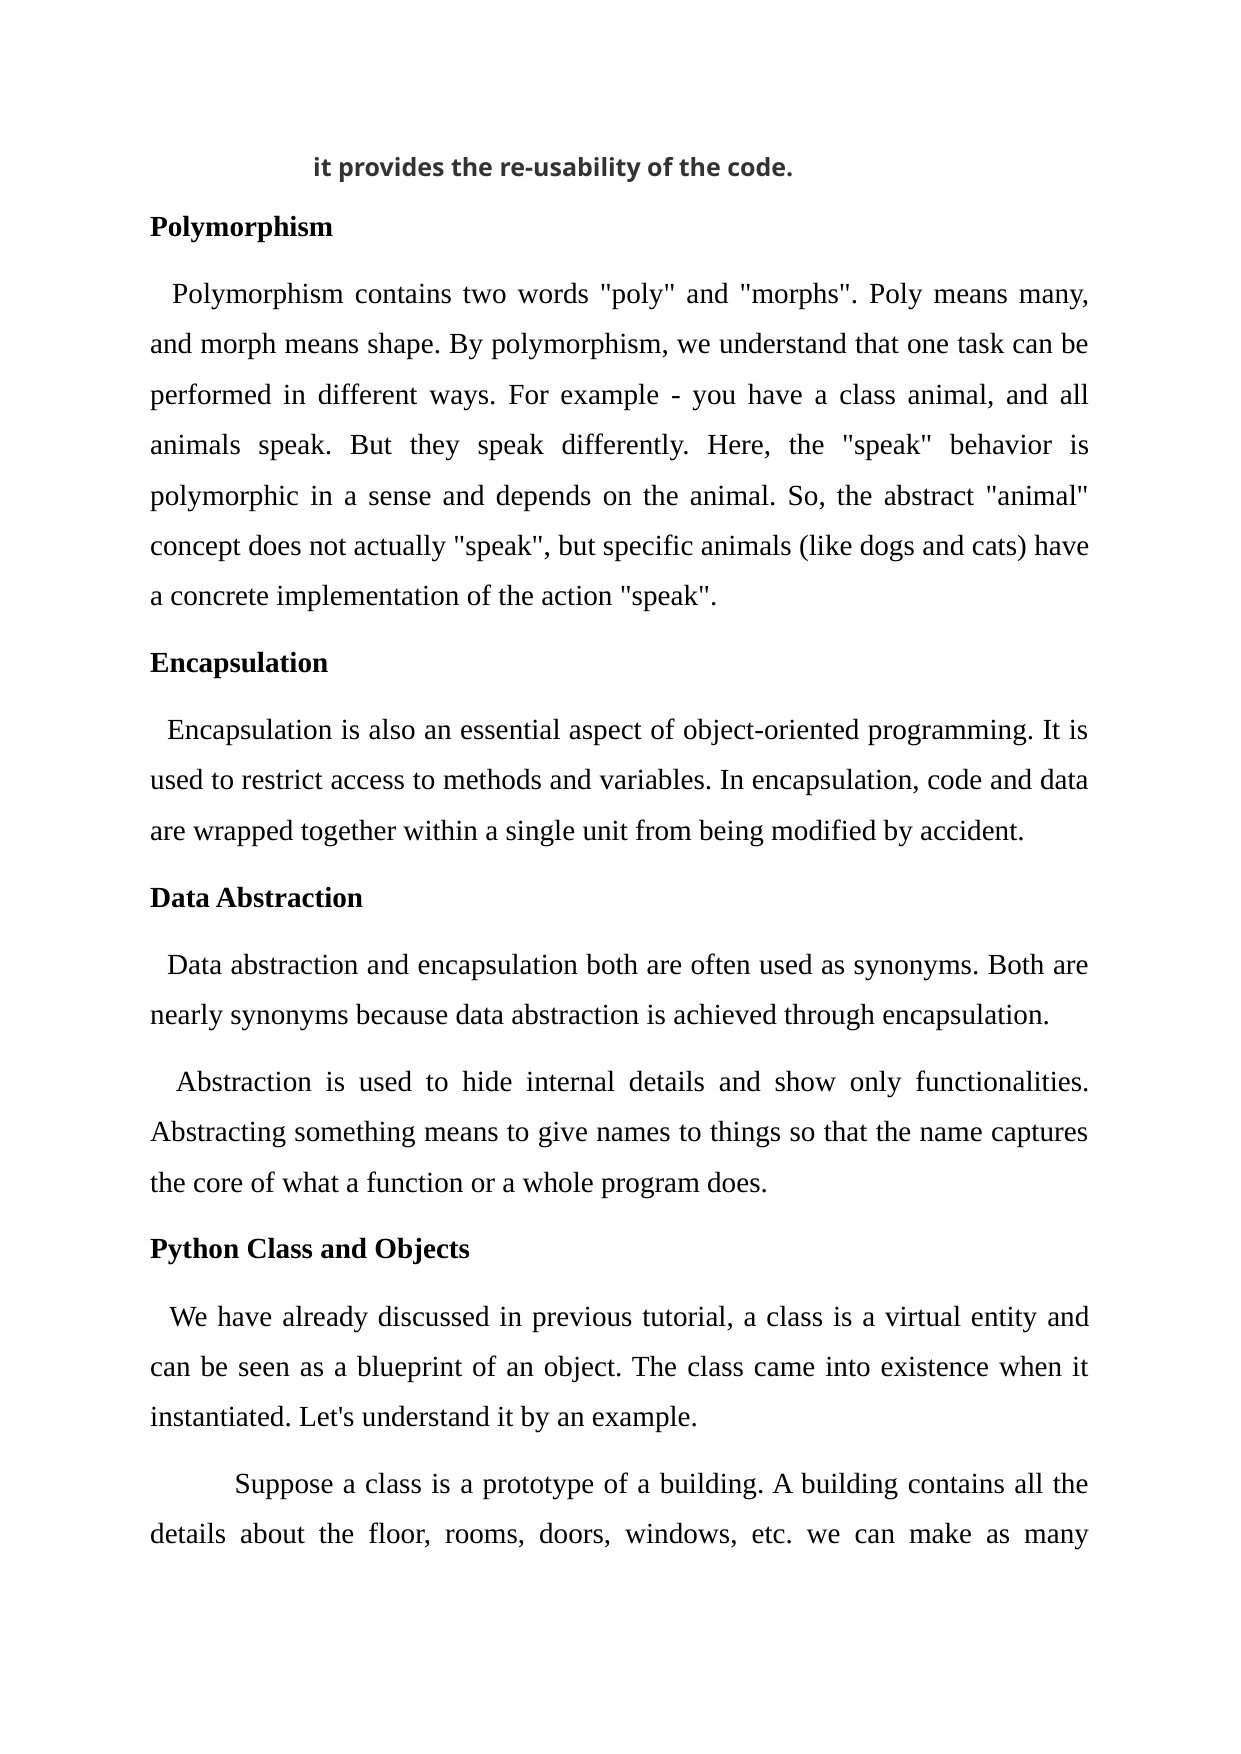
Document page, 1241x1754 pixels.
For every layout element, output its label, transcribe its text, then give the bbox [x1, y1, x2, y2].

text Encapsulation [150, 645, 1090, 679]
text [150, 1466, 1090, 1550]
text Data abstraction and encapsulation both are often used as synonyms. Both are nearly synonyms because data abstraction is achieved through encapsulation. [150, 947, 1090, 1031]
subtitle it provides the re-usability of the code. [268, 150, 1031, 184]
text Polymorphism [150, 209, 1090, 243]
text Polymorphism contains two words "poly" and "morphs". Poly means many, and morph means shape. By polymorphism, we understand that one task can be performed in different ways. For example - you have a class animal, and all animals speak. But they speak differently. Here, the "speak" behavior is polymorphic in a sense and depends on the animal. So, the abstract "animal" concept does not actually "speak", but specific animals (like dogs and cats) have a concrete implementation of the action "speak". [150, 276, 1090, 612]
text Data Abstraction [150, 880, 1090, 913]
text Abstraction is used to hide internal details and show only functionalities. Abstracting something means to give names to things so that the name captures the core of what a function or a whole program does. [150, 1064, 1090, 1198]
text Python Class and Objects [150, 1232, 1090, 1265]
text Encapsulation is also an essential aspect of object-oriented programming. It is used to restrict access to methods and variables. In encapsulation, code and data are wrapped together within a single unit from being modified by accident. [150, 712, 1090, 846]
text We have already discussed in previous tutorial, a class is a virtual entity and can be seen as a blueprint of an object. The class came into existence when it instantiated. Let's understand it by an example. [150, 1299, 1090, 1433]
